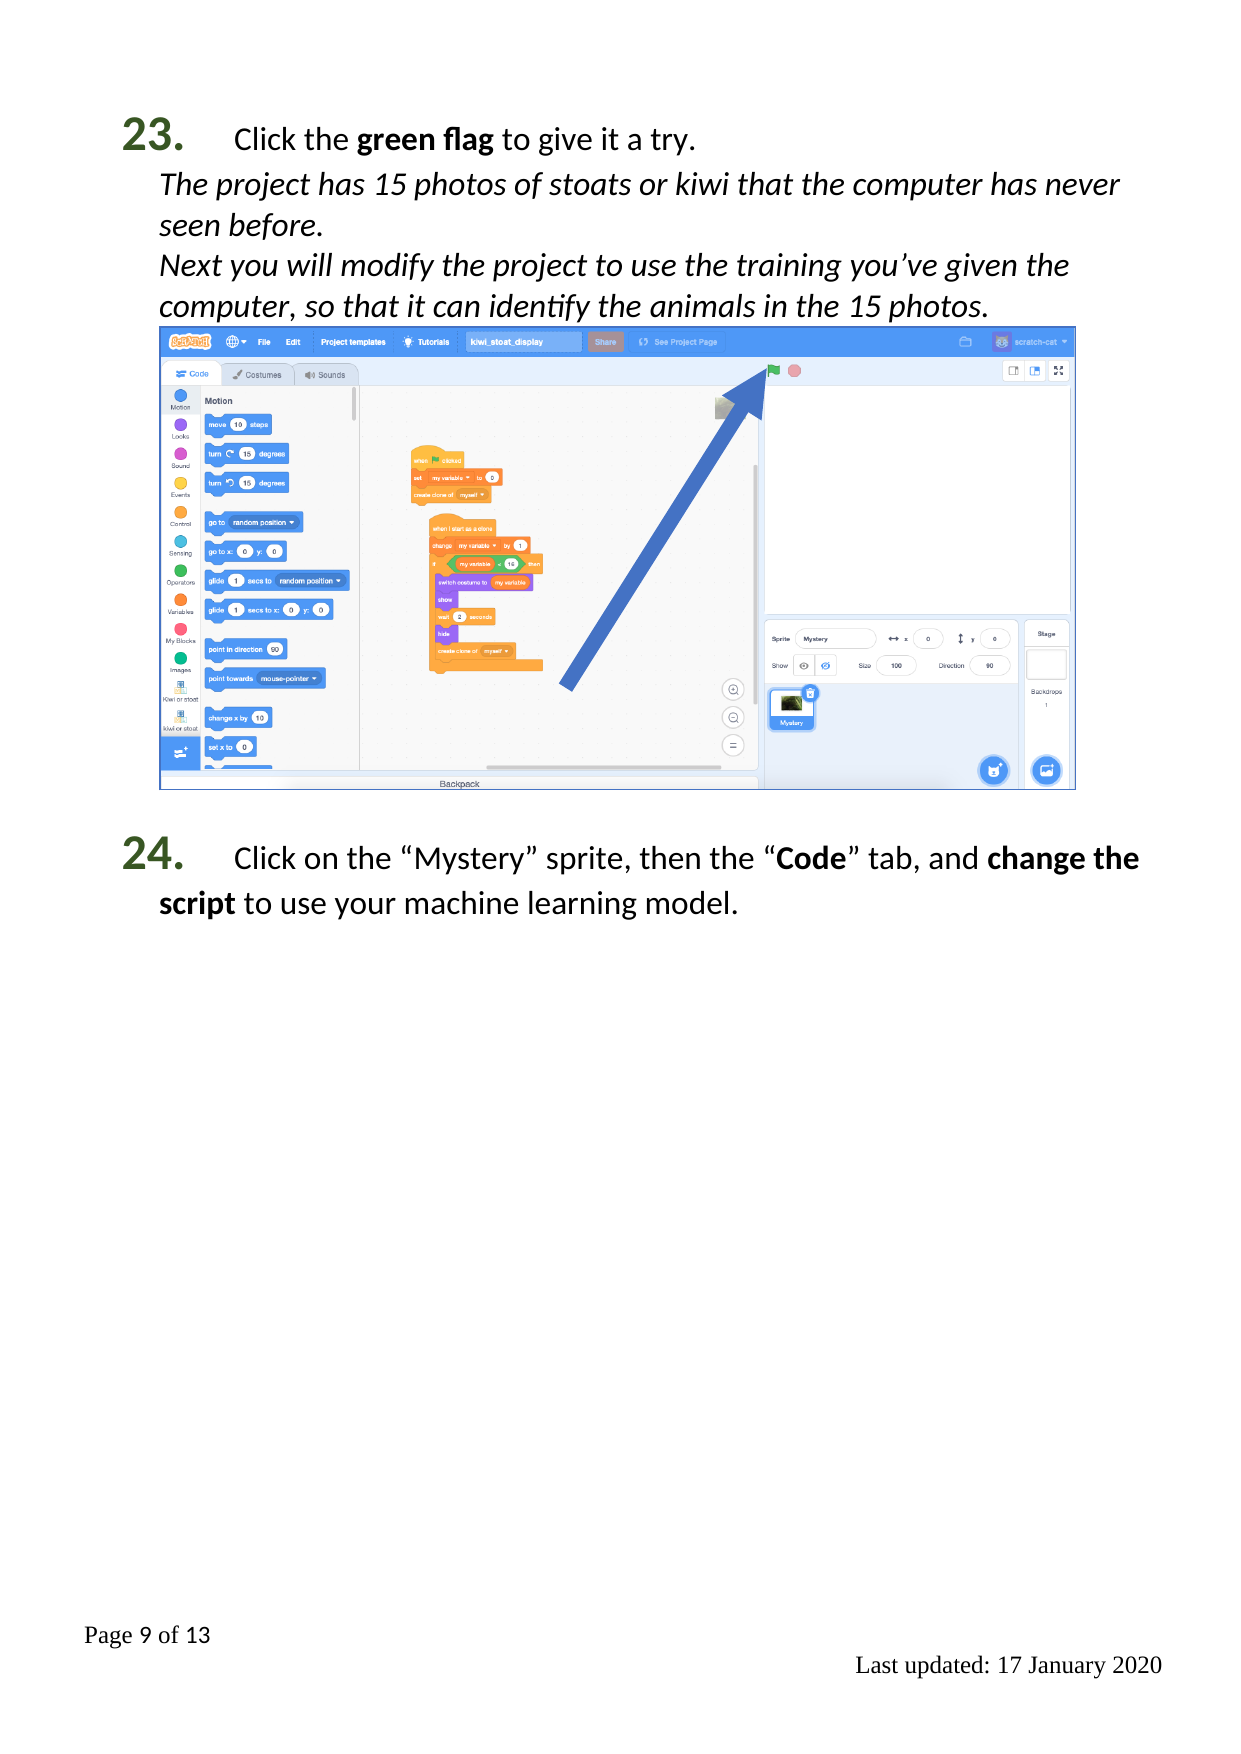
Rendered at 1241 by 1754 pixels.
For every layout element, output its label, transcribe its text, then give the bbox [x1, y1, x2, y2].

picture [161, 328, 1075, 789]
list Click on the “Mystery” sprite, then the “Code” tab, and change the script to use your machine learning model. Start from the script that is already there and change it to look like this. [121, 821, 1164, 923]
